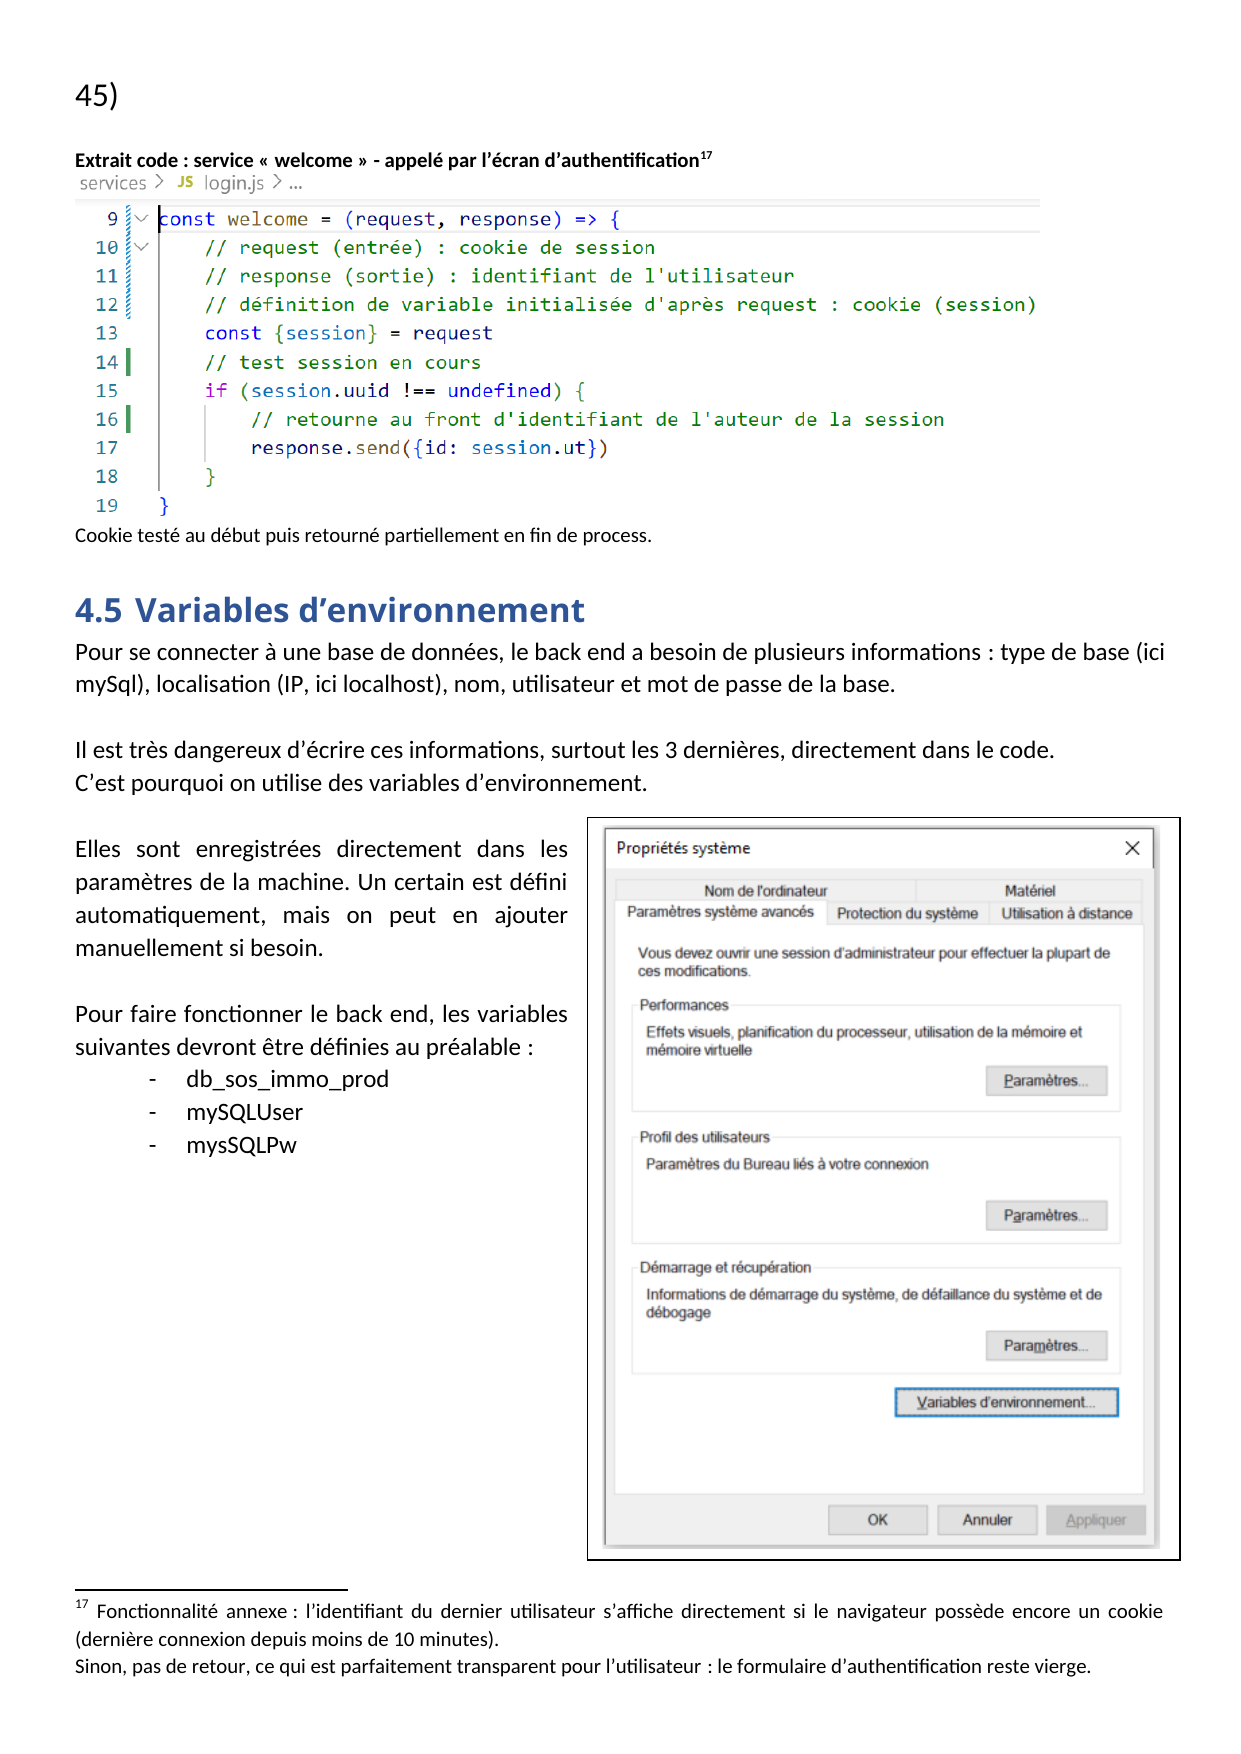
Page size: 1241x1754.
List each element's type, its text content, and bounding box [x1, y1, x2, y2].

text Elles sont enregistrées directement dans les paramètres de la machine. Un certain est défini automatiquement, mais on peut en ajouter manuellement si besoin. [75, 833, 587, 962]
list mysSQLPw [149, 1129, 587, 1160]
picture [75, 174, 1040, 521]
text Cookie testé au début puis retourné partiellement en fin de process. [75, 522, 1165, 548]
list db_sos_immo_prod [149, 1064, 587, 1094]
subtitle Variables d’environnement [75, 587, 1165, 632]
text Pour faire fonctionner le back end, les variables suivantes devront être définies au préalable : [75, 998, 587, 1061]
text Il est très dangereux d’écrire ces informations, surtout les 3 dernières, directement dans le code. [75, 734, 1165, 765]
picture [602, 825, 1161, 1549]
text Extrait code : service « welcome » - appelé par l’écran d’authentification [75, 147, 1165, 173]
text Pour se connecter à une base de données, le back end a besoin de plusieurs informations : type de base (ici mySql), localisation (IP, ici localhost), nom, utilisateur et mot de passe de la base. [75, 636, 1165, 699]
list mySQLUser [149, 1097, 587, 1127]
text C’est pourquoi on utilise des variables d’environnement. [75, 767, 1165, 798]
